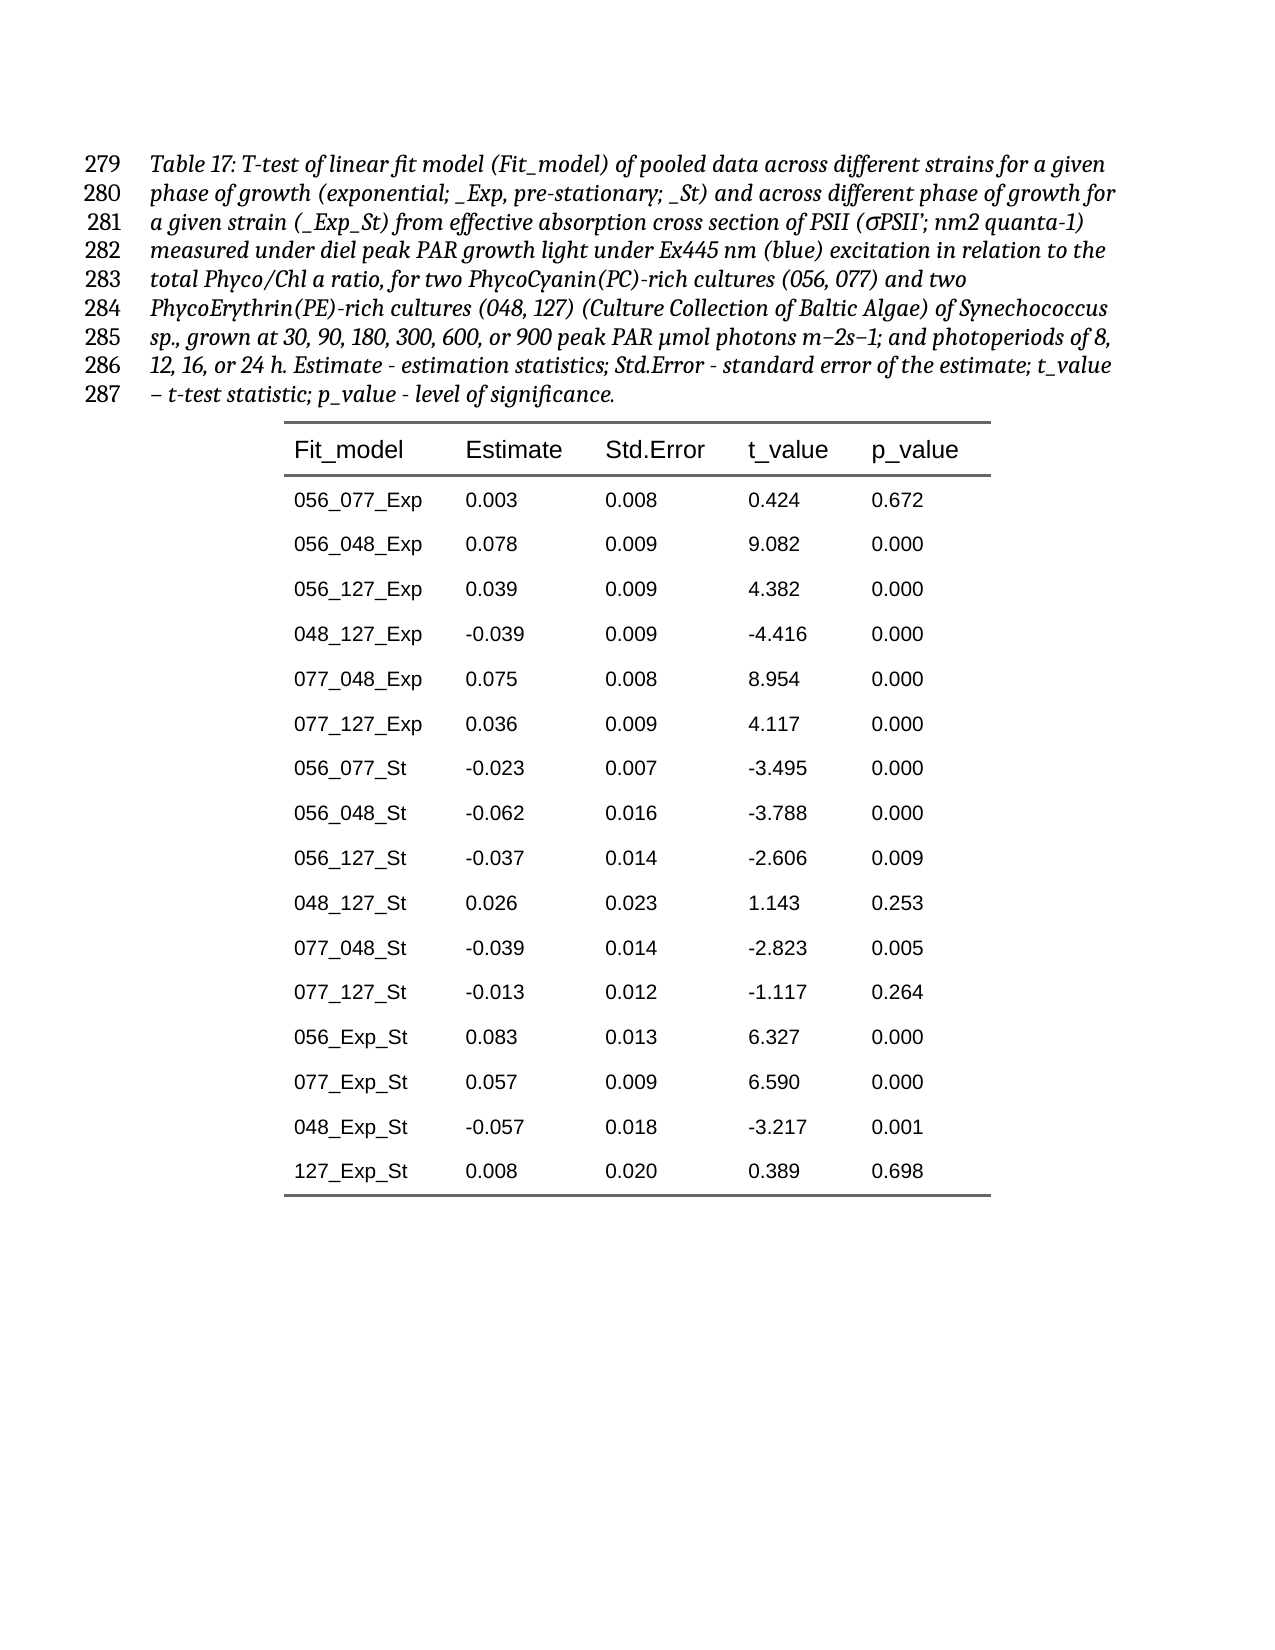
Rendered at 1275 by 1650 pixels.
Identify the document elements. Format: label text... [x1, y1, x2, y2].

table_cell 0.078 [455, 522, 595, 567]
table_cell 0.008 [595, 477, 738, 522]
table_cell 0.000 [861, 1059, 991, 1104]
table_cell 1.143 [738, 880, 861, 925]
table_cell 048_127_St [284, 880, 455, 925]
table_cell 0.005 [861, 925, 991, 970]
table_cell 077_048_St [284, 925, 455, 970]
table_cell 0.001 [861, 1104, 991, 1149]
table_cell 0.008 [595, 656, 738, 701]
table_cell 056_127_St [284, 835, 455, 880]
table_cell -0.039 [455, 925, 595, 970]
table_cell 056_Exp_St [284, 1015, 455, 1059]
table_cell 6.327 [738, 1015, 861, 1059]
table_cell -2.823 [738, 925, 861, 970]
table_cell 0.009 [595, 522, 738, 567]
table_cell 0.000 [861, 656, 991, 701]
table_cell -0.013 [455, 970, 595, 1014]
table_cell -0.057 [455, 1104, 595, 1149]
table_cell 0.039 [455, 567, 595, 611]
table_cell -4.416 [738, 611, 861, 656]
table_cell 048_Exp_St [284, 1104, 455, 1149]
table_cell 077_127_St [284, 970, 455, 1014]
table_cell 056_048_St [284, 791, 455, 835]
table_cell 0.003 [455, 477, 595, 522]
table_header Fit_model [284, 424, 455, 474]
table_cell 0.672 [861, 477, 991, 522]
table_cell 0.009 [595, 1059, 738, 1104]
table_cell -0.023 [455, 746, 595, 791]
table_cell 0.264 [861, 970, 991, 1014]
table_cell 0.000 [861, 791, 991, 835]
table_cell 0.014 [595, 925, 738, 970]
table_cell -0.039 [455, 611, 595, 656]
table_cell 048_127_Exp [284, 611, 455, 656]
table_cell 0.018 [595, 1104, 738, 1149]
table_header t_value [738, 424, 861, 474]
table_cell 0.424 [738, 477, 861, 522]
table_cell 056_048_Exp [284, 522, 455, 567]
table_cell 0.698 [861, 1149, 991, 1194]
table_cell 056_127_Exp [284, 567, 455, 611]
table_cell 0.008 [455, 1149, 595, 1194]
table_cell 0.016 [595, 791, 738, 835]
table_cell 0.000 [861, 701, 991, 746]
table_cell 127_Exp_St [284, 1149, 455, 1194]
table_cell 6.590 [738, 1059, 861, 1104]
table_cell 0.023 [595, 880, 738, 925]
text Table 17: T-test of linear fit model (Fit_model) of pooled data across different strains for a given phase of growth (exponential; _Exp, pre-stationary; _St) and across different phase of growth for a given strain (_Exp_St) from effective absorption cross section of PSII (σPSII’; nm2 quanta-1) measured under diel peak PAR growth light under Ex445 nm (blue) excitation in relation to the total Phyco/Chl a ratio, for two PhycoCyanin(PC)-rich cultures (056, 077) and two PhycoErythrin(PE)-rich cultures (048, 127) (Culture Collection of Baltic Algae) of Synechococcus sp., grown at 30, 90, 180, 300, 600, or 900 peak PAR µmol photons m−2s−1; and photoperiods of 8, 12, 16, or 24 h. Estimate - estimation statistics; Std.Error - standard error of the estimate; t_value – t-test statistic; p_value - level of significance. [150, 150, 1125, 409]
table_cell -0.037 [455, 835, 595, 880]
table_cell -3.495 [738, 746, 861, 791]
table_cell 0.013 [595, 1015, 738, 1059]
table_cell 0.009 [595, 611, 738, 656]
table_cell 4.382 [738, 567, 861, 611]
table_cell 0.009 [595, 701, 738, 746]
table_header Estimate [455, 424, 595, 474]
table_cell 0.253 [861, 880, 991, 925]
table_cell -3.788 [738, 791, 861, 835]
table_cell 0.389 [738, 1149, 861, 1194]
table_cell 0.000 [861, 1015, 991, 1059]
table_cell 0.009 [861, 835, 991, 880]
table_cell -3.217 [738, 1104, 861, 1149]
table_cell 077_048_Exp [284, 656, 455, 701]
table_cell 0.014 [595, 835, 738, 880]
table_header p_value [861, 424, 991, 474]
table_cell 0.007 [595, 746, 738, 791]
table_cell 0.026 [455, 880, 595, 925]
table_cell -1.117 [738, 970, 861, 1014]
table_cell 0.000 [861, 746, 991, 791]
table_cell 0.083 [455, 1015, 595, 1059]
table_cell 077_127_Exp [284, 701, 455, 746]
table_cell 0.000 [861, 611, 991, 656]
table_cell 0.020 [595, 1149, 738, 1194]
table_cell 0.009 [595, 567, 738, 611]
table_header Std.Error [595, 424, 738, 474]
table_cell 0.036 [455, 701, 595, 746]
table_cell 4.117 [738, 701, 861, 746]
table_cell 056_077_Exp [284, 477, 455, 522]
table_cell 9.082 [738, 522, 861, 567]
table_cell 0.000 [861, 567, 991, 611]
table_cell 0.075 [455, 656, 595, 701]
table_cell 056_077_St [284, 746, 455, 791]
table_cell 0.057 [455, 1059, 595, 1104]
table_cell -0.062 [455, 791, 595, 835]
table_cell 077_Exp_St [284, 1059, 455, 1104]
table_cell 0.000 [861, 522, 991, 567]
table_cell 0.012 [595, 970, 738, 1014]
table_cell -2.606 [738, 835, 861, 880]
table_cell 8.954 [738, 656, 861, 701]
